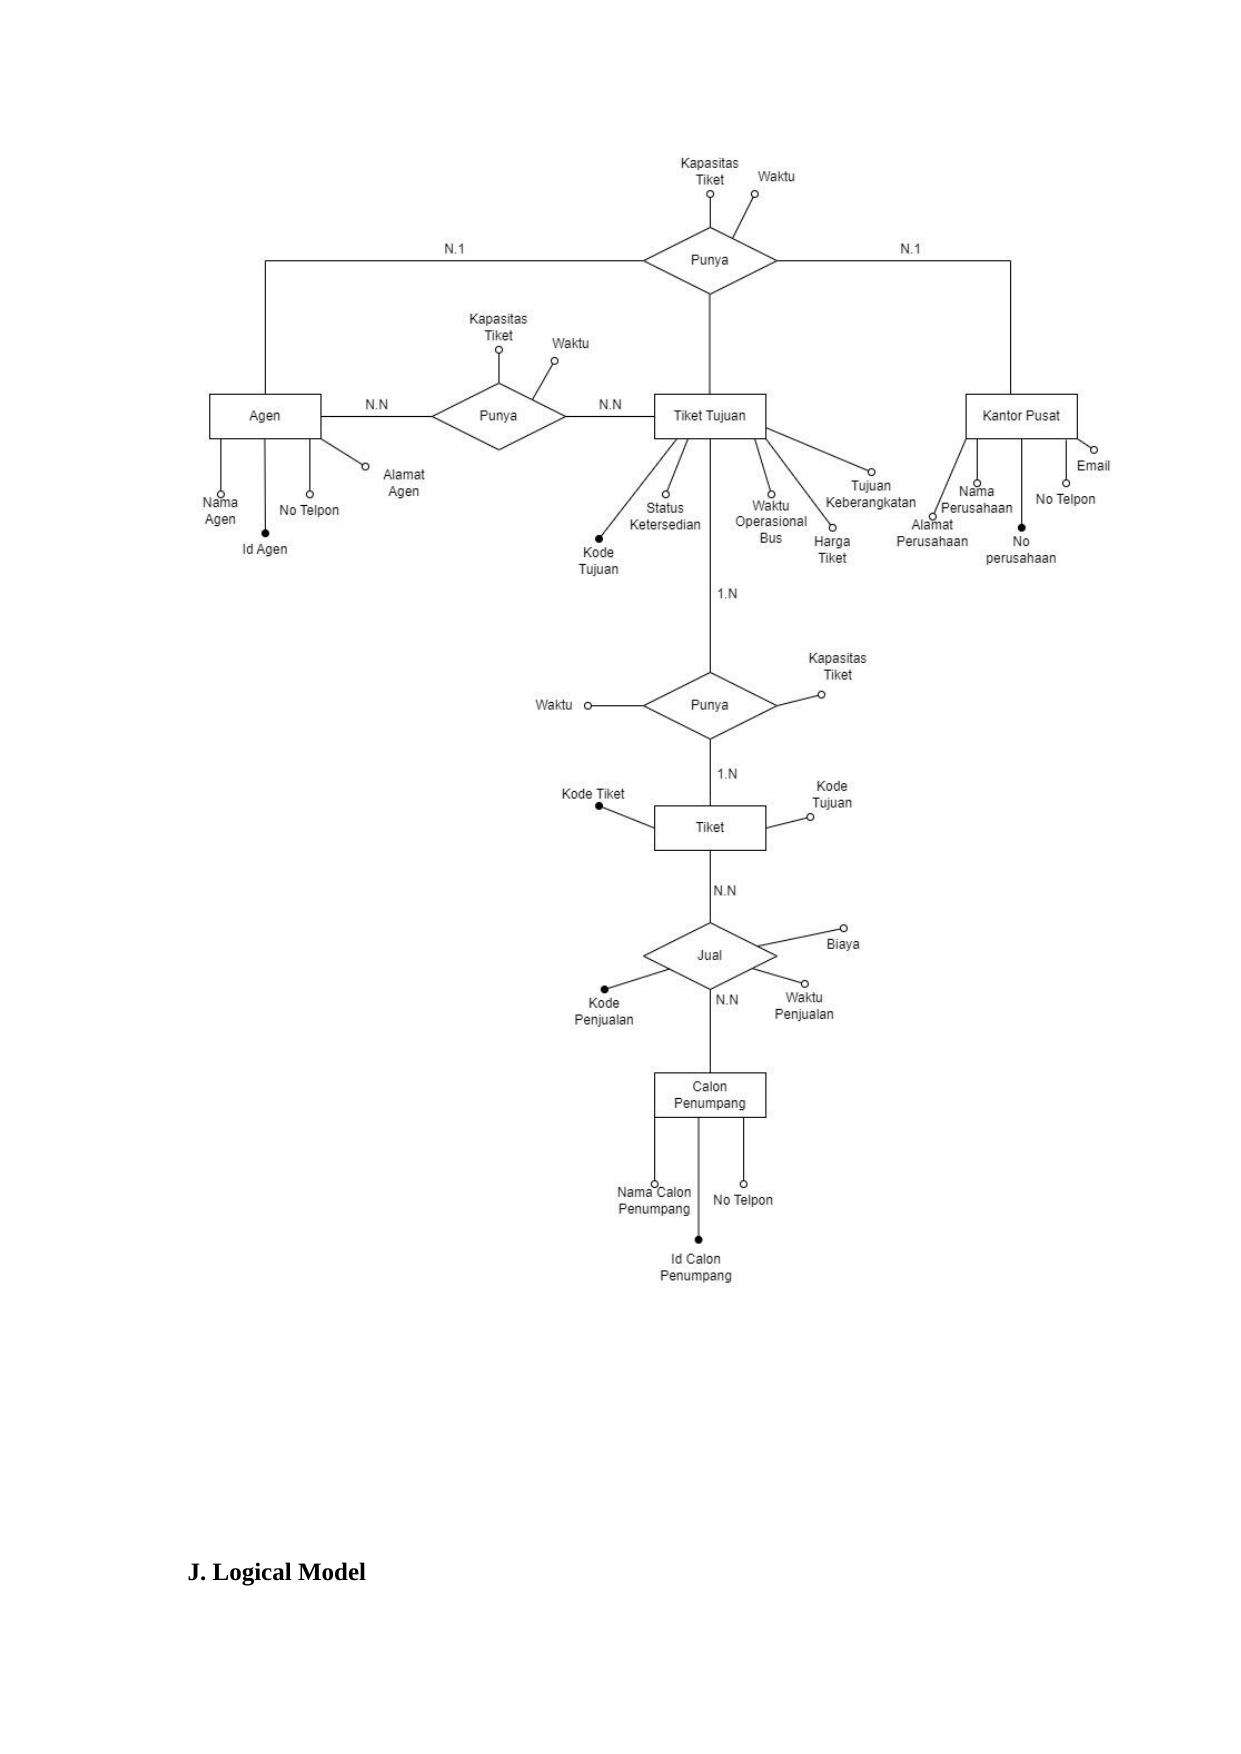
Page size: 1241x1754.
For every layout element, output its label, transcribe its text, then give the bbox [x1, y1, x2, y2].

picture [187, 150, 1128, 1296]
text J. Logical Model [187, 1557, 1090, 1586]
